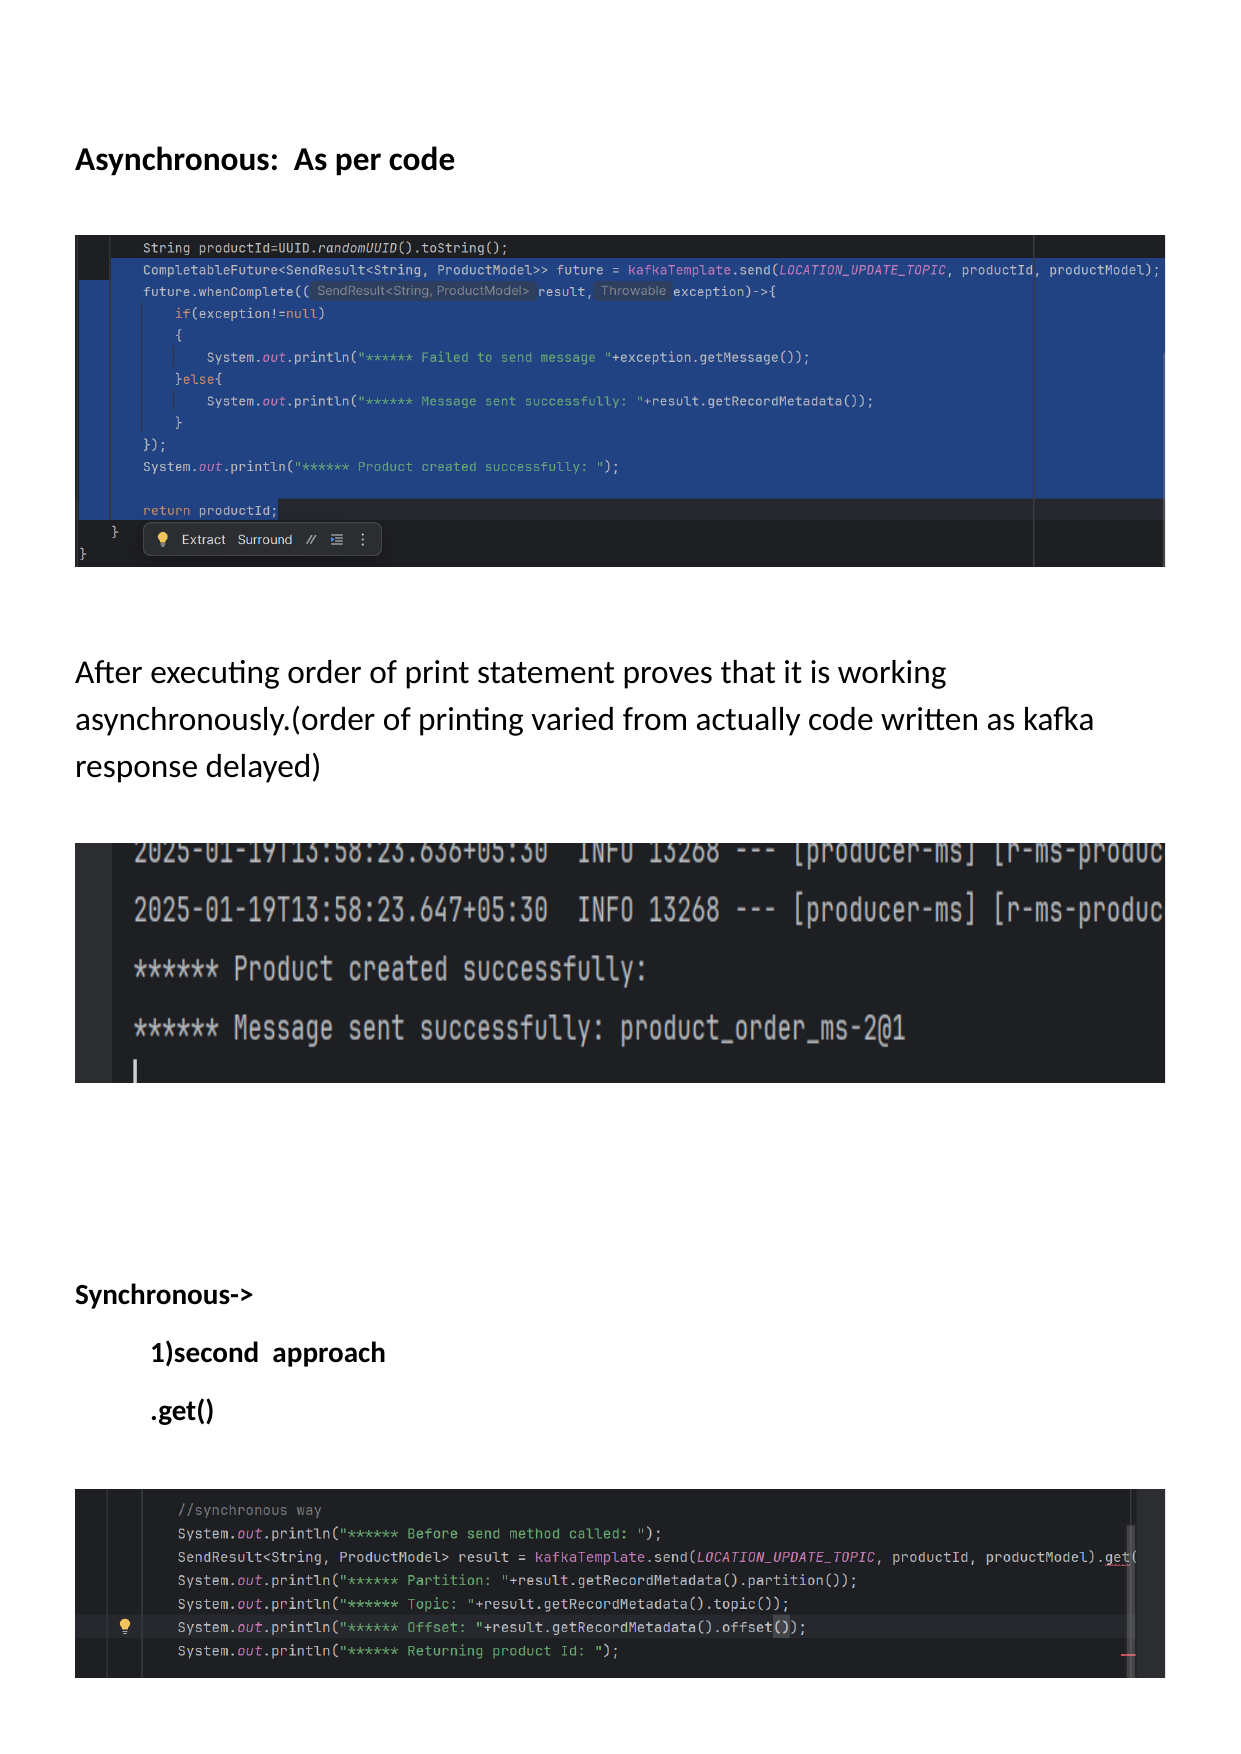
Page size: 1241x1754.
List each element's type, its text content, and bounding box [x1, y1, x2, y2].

picture [75, 843, 1166, 1083]
text Asynchronous: As per code [75, 138, 1165, 214]
picture [75, 1489, 1166, 1678]
text .get() [75, 1392, 1165, 1427]
picture [75, 235, 1166, 567]
text Synchronous-> [75, 1276, 1165, 1312]
text After executing order of print statement proves that it is working asynchronously.(order of printing varied from actually code written as kafka response delayed) [75, 652, 1165, 786]
text 1)second approach [75, 1334, 1165, 1370]
